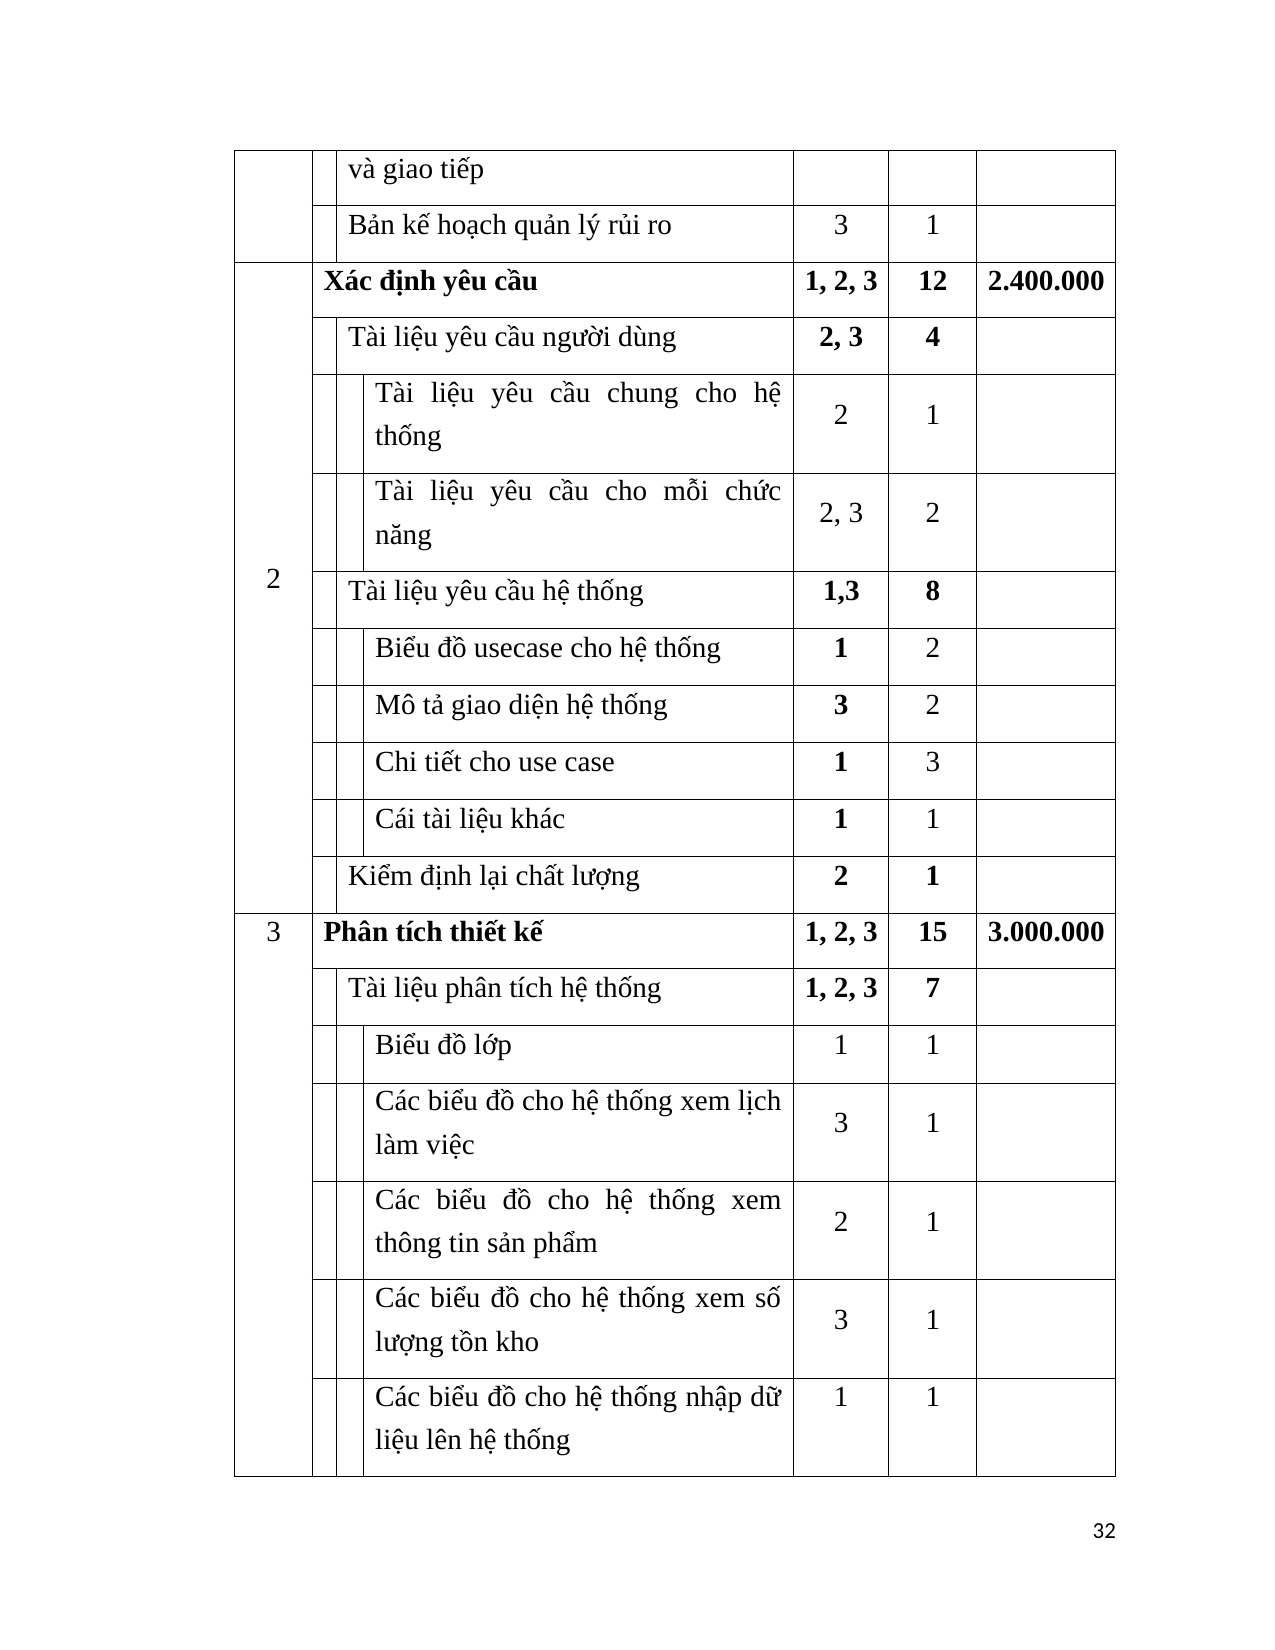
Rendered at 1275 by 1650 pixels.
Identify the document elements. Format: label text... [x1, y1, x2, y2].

table_cell 1 [889, 1084, 976, 1181]
table_cell [313, 474, 336, 571]
table_cell 3 [794, 1280, 888, 1378]
table_cell 1 [889, 857, 976, 913]
table_cell 1 [794, 1379, 888, 1476]
table_cell [313, 1026, 336, 1082]
table_cell 1 [889, 151, 976, 205]
table_cell Tài liệu yêu cầu hệ thống [337, 572, 793, 628]
table_cell 1 [794, 743, 888, 799]
table_cell Kiểm định lại chất lượng [337, 857, 793, 913]
table_cell 1 [889, 1379, 976, 1476]
table_cell [337, 1280, 363, 1378]
table_cell 4 [889, 318, 976, 374]
table_cell 3 [794, 151, 888, 205]
table_cell [977, 1379, 1115, 1476]
table_cell Phân tích thiết kế [313, 914, 793, 968]
table_cell 12 [889, 263, 976, 317]
table_cell [977, 629, 1115, 685]
table_cell [337, 1026, 363, 1082]
table_cell [313, 151, 336, 205]
table_cell 1 [889, 206, 976, 262]
table_cell [313, 629, 336, 685]
table_cell 1,3 [794, 572, 888, 628]
table_cell 1 [889, 1026, 976, 1082]
table_cell [313, 743, 336, 799]
table_cell 2 [889, 629, 976, 685]
table_cell 1 [889, 1280, 976, 1378]
table_cell 2 [794, 1182, 888, 1279]
table_cell 1 [794, 629, 888, 685]
table_cell [313, 206, 336, 262]
table_cell 1 [794, 800, 888, 856]
table_cell [337, 1084, 363, 1181]
table_cell [313, 1379, 336, 1476]
table_cell Các biểu đồ cho hệ thống xem thông tin sản phẩm [364, 1182, 793, 1279]
table_cell [977, 318, 1115, 374]
table_cell 1 [889, 375, 976, 472]
table_cell [977, 206, 1115, 262]
table_cell Các biểu đồ cho hệ thống nhập dữ liệu lên hệ thống [364, 1379, 793, 1476]
table_cell [337, 375, 363, 472]
table_cell [337, 1379, 363, 1476]
table_cell [313, 572, 336, 628]
table_cell 3 [889, 743, 976, 799]
table_cell Biểu đồ usecase cho hệ thống [364, 629, 793, 685]
table_cell 2 [235, 263, 312, 913]
table_cell [977, 969, 1115, 1025]
table_cell Tài liệu yêu cầu cho mỗi chức năng [364, 474, 793, 571]
table_cell 15 [889, 914, 976, 968]
table_cell 2.400.000 [977, 263, 1115, 317]
table_cell [977, 1280, 1115, 1378]
table_cell [337, 800, 363, 856]
table_cell 1, 2, 3 [794, 969, 888, 1025]
table_cell Tài liệu yêu cầu chung cho hệ thống [364, 375, 793, 472]
table_cell Tài liệu phân tích hệ thống [337, 969, 793, 1025]
table_cell 2 [889, 686, 976, 742]
table_cell [337, 743, 363, 799]
table_cell 1, 2, 3 [794, 914, 888, 968]
table_cell Các biểu đồ cho hệ thống xem lịch làm việc [364, 1084, 793, 1181]
table_cell [313, 800, 336, 856]
table_cell [977, 1084, 1115, 1181]
table_cell Mô tả giao diện hệ thống [364, 686, 793, 742]
table_cell [977, 686, 1115, 742]
table_cell [977, 572, 1115, 628]
table_cell [313, 1084, 336, 1181]
table_cell Chi tiết cho use case [364, 743, 793, 799]
table_cell 3 [794, 206, 888, 262]
table_cell [337, 686, 363, 742]
table_cell [313, 686, 336, 742]
table_cell 1, 2, 3 [794, 263, 888, 317]
table_cell Cái tài liệu khác [364, 800, 793, 856]
table_cell Xác định yêu cầu [313, 263, 793, 317]
table_cell [313, 1280, 336, 1378]
table_cell [977, 800, 1115, 856]
table_cell [337, 474, 363, 571]
table_cell 3 [235, 914, 312, 1476]
table_cell [977, 375, 1115, 472]
table_cell 2 [794, 375, 888, 472]
table_cell 2, 3 [794, 474, 888, 571]
table_cell 3.000.000 [977, 914, 1115, 968]
table_cell [313, 318, 336, 374]
table_cell [313, 969, 336, 1025]
table_cell 2, 3 [794, 318, 888, 374]
table_cell 1 [889, 800, 976, 856]
table_cell 3 [794, 1084, 888, 1181]
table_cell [337, 151, 793, 205]
table_cell 2 [794, 857, 888, 913]
table_cell Các biểu đồ cho hệ thống xem số lượng tồn kho [364, 1280, 793, 1378]
table_cell [977, 743, 1115, 799]
table_cell [313, 857, 336, 913]
table_cell 3 [794, 686, 888, 742]
table_cell 8 [889, 572, 976, 628]
table_cell [977, 151, 1115, 205]
table_cell [977, 1026, 1115, 1082]
table_cell 1 [794, 1026, 888, 1082]
table_cell 1 [889, 1182, 976, 1279]
table_cell [977, 474, 1115, 571]
table_cell Biểu đồ lớp [364, 1026, 793, 1082]
table_cell [977, 1182, 1115, 1279]
table_cell [977, 857, 1115, 913]
table_cell [313, 375, 336, 472]
table_cell Bản kế hoạch quản lý rủi ro [337, 206, 793, 262]
table_cell 2 [889, 474, 976, 571]
table_cell [337, 629, 363, 685]
table_cell 7 [889, 969, 976, 1025]
table_cell [337, 1182, 363, 1279]
table_cell Tài liệu yêu cầu người dùng [337, 318, 793, 374]
table_cell [313, 1182, 336, 1279]
